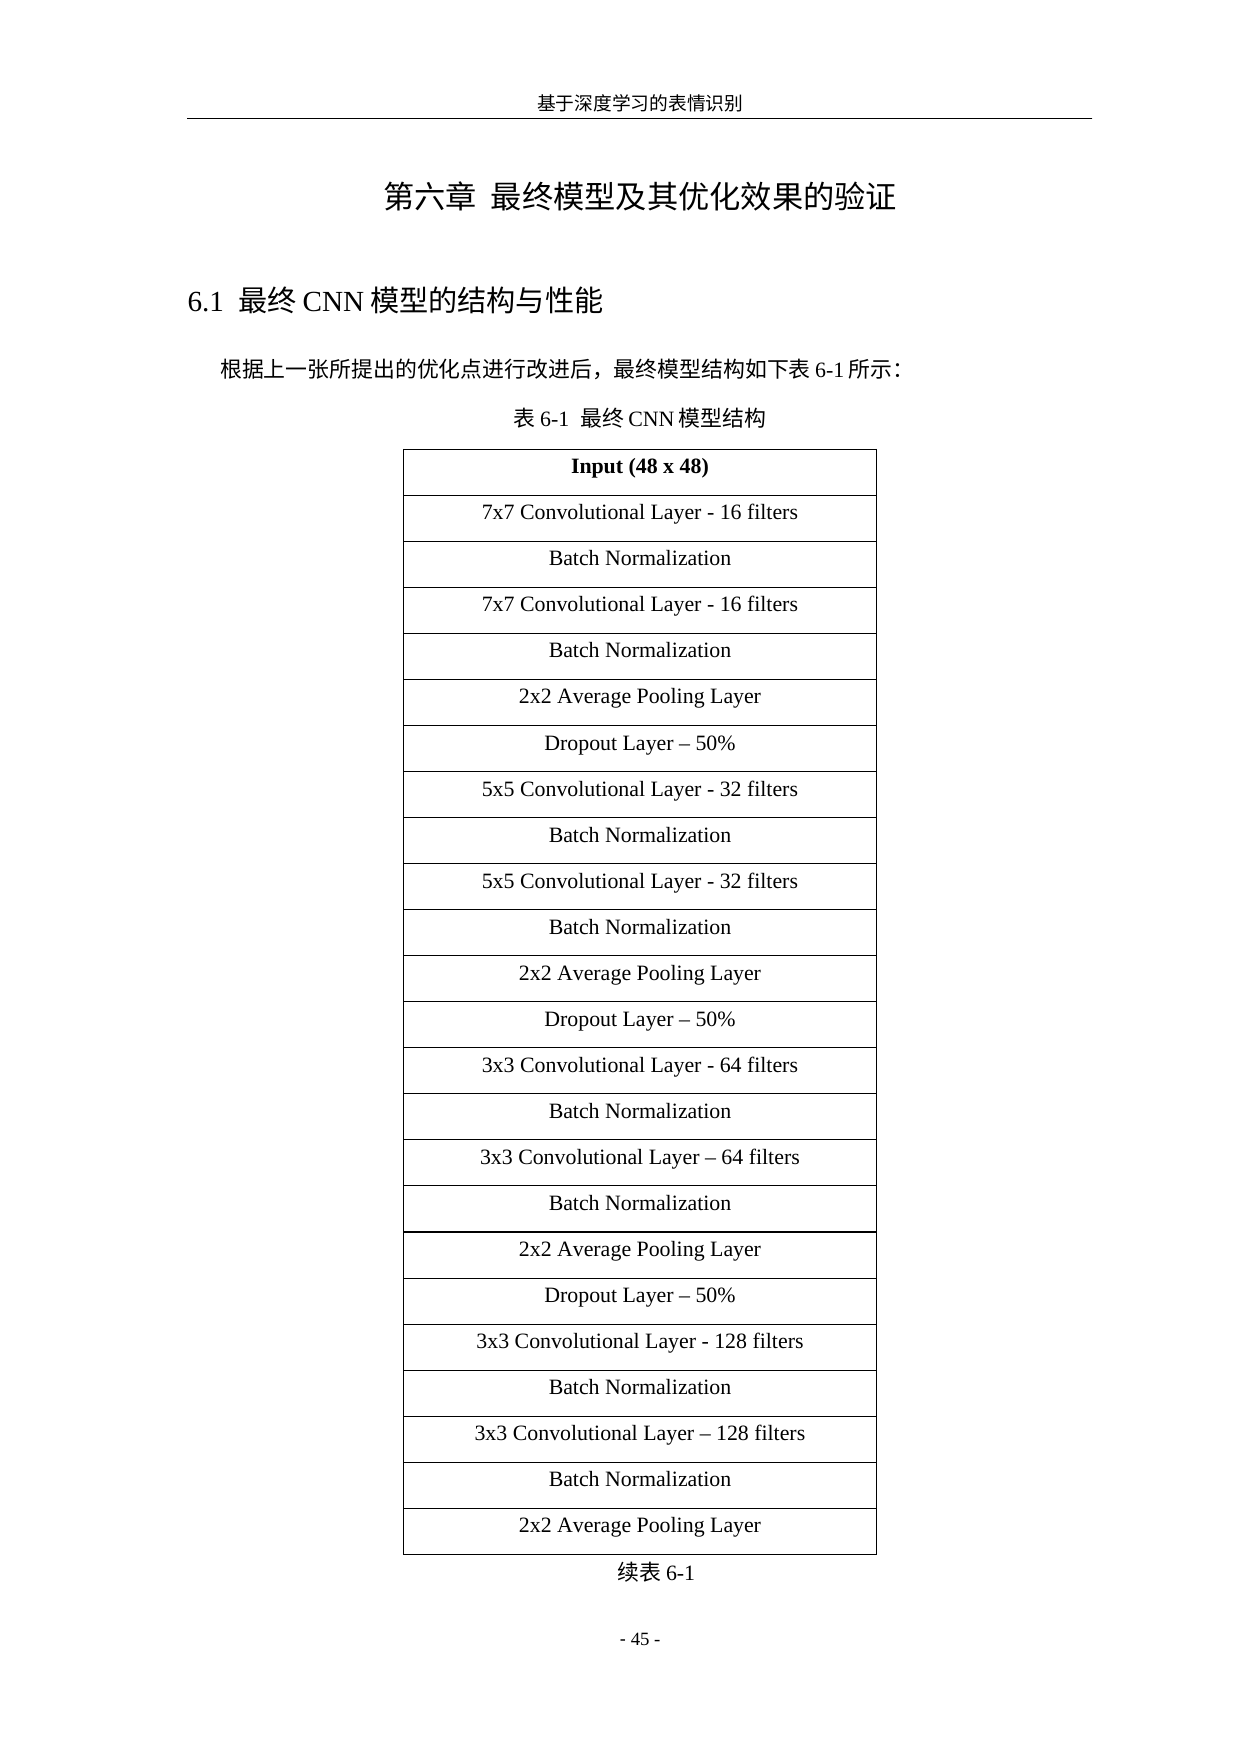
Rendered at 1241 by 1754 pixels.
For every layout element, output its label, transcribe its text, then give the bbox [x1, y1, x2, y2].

table_cell Batch Normalization [404, 634, 876, 679]
table_cell 2x2 Average Pooling Layer [404, 680, 876, 725]
table_cell 2x2 Average Pooling Layer [404, 1233, 876, 1277]
table_cell 7x7 Convolutional Layer - 16 filters [404, 496, 876, 541]
table_cell 3x3 Convolutional Layer – 64 filters [404, 1140, 876, 1185]
subtitle 6.1 最终CNN模型的结构与性能 [187, 266, 1092, 331]
table_cell 3x3 Convolutional Layer - 64 filters [404, 1048, 876, 1093]
table_cell 2x2 Average Pooling Layer [404, 956, 876, 1001]
table_cell Dropout Layer – 50% [404, 726, 876, 771]
table_cell 5x5 Convolutional Layer - 32 filters [404, 772, 876, 817]
table_cell 7x7 Convolutional Layer - 16 filters [404, 588, 876, 633]
table_cell 3x3 Convolutional Layer – 128 filters [404, 1417, 876, 1462]
table_cell Batch Normalization [404, 818, 876, 863]
text 表6-1 最终CNN模型结构 [187, 400, 1092, 433]
table_cell Batch Normalization [404, 542, 876, 587]
text 根据上一张所提出的优化点进行改进后，最终模型结构如下表6-1所示： [187, 352, 1092, 384]
table_cell Batch Normalization [404, 1186, 876, 1231]
text 续表6-1 [187, 1555, 1092, 1587]
table_cell Batch Normalization [404, 1094, 876, 1139]
table_cell Batch Normalization [404, 910, 876, 955]
table_cell Batch Normalization [404, 1463, 876, 1508]
table_cell 5x5 Convolutional Layer - 32 filters [404, 864, 876, 909]
table_cell Dropout Layer – 50% [404, 1002, 876, 1047]
table_header Input (48 x 48) [404, 450, 876, 495]
subtitle 第六章 最终模型及其优化效果的验证 [187, 162, 1092, 227]
table_cell Dropout Layer – 50% [404, 1279, 876, 1323]
table_cell 2x2 Average Pooling Layer [404, 1509, 876, 1554]
table_cell Batch Normalization [404, 1371, 876, 1416]
table_cell 3x3 Convolutional Layer - 128 filters [404, 1325, 876, 1369]
